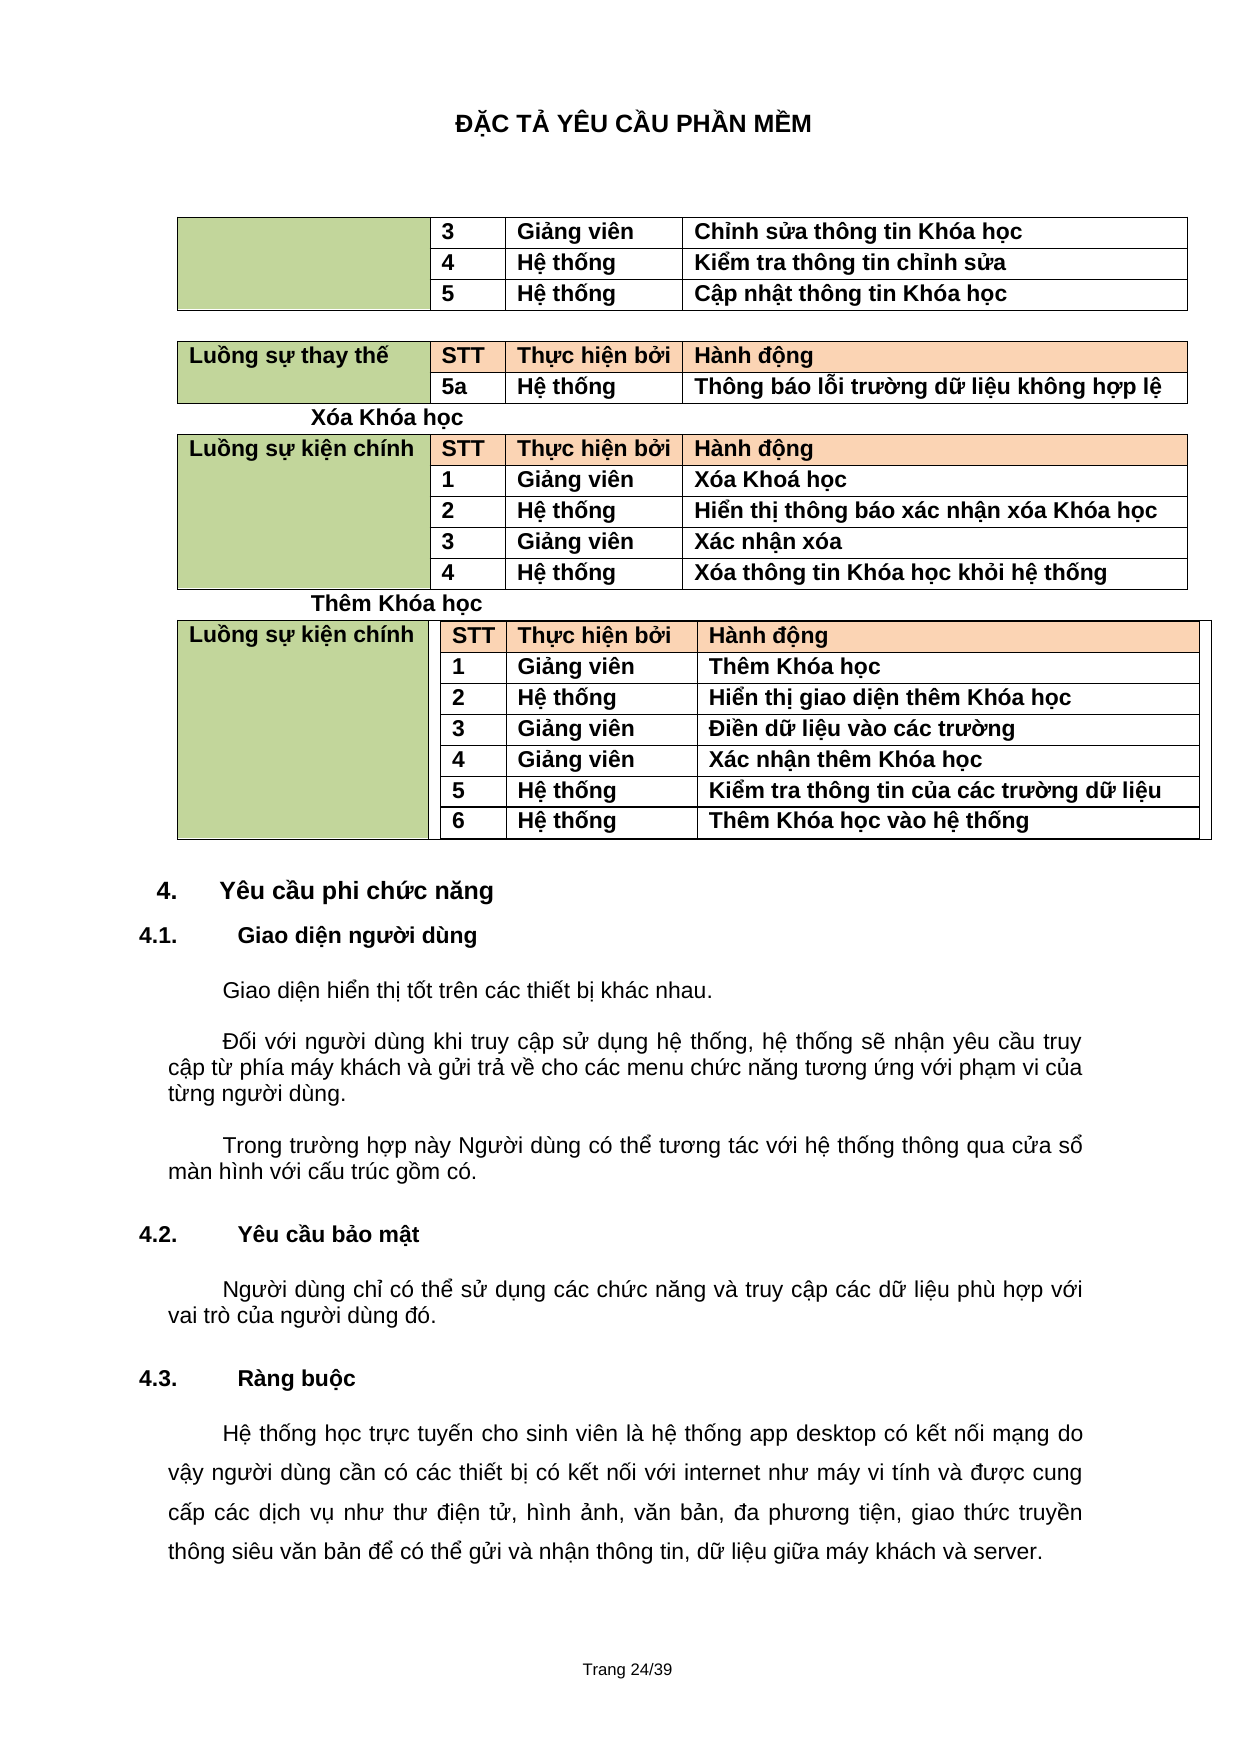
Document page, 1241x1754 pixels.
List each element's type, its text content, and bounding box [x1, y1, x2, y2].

table_cell Hệ thống [506, 497, 682, 527]
table_cell 3 [431, 218, 505, 248]
table_header [429, 621, 440, 838]
table_cell Giảng viên [506, 218, 682, 248]
table_cell Xóa thông tin Khóa học khỏi hệ thống [683, 559, 1187, 588]
text Hệ thống học trực tuyến cho sinh viên là hệ thống app desktop có kết nối mạng do vậy người dùng cần có các thiết bị có kết nối với internet như máy vi tính và được cung cấp các dịch vụ như thư điện tử, hình ảnh, văn bản, đa phương tiện, giao thức truyền thông siêu văn bản để có thể gửi và nhận thông tin, dữ liệu giữa máy khách và server. [168, 1420, 1083, 1565]
table_cell Hệ thống [506, 280, 682, 309]
table_header Luồng sự kiện chính [178, 435, 430, 588]
subtitle Yêu cầu phi chức năng [177, 876, 1083, 905]
table_cell Xác nhận xóa [683, 528, 1187, 558]
table_header Hành động [683, 435, 1187, 465]
table_cell Kiểm tra thông tin chỉnh sửa [683, 249, 1187, 278]
table_cell Xóa Khoá học [683, 466, 1187, 496]
table_cell Chỉnh sửa thông tin Khóa học [683, 218, 1187, 248]
table_cell Thông báo lỗi trường dữ liệu không hợp lệ [683, 373, 1187, 403]
table_cell Hệ thống [506, 373, 682, 403]
table_header Thực hiện bởi [506, 435, 682, 465]
table_cell 4 [431, 559, 505, 588]
table_cell Cập nhật thông tin Khóa học [683, 280, 1187, 309]
text Đối với người dùng khi truy cập sử dụng hệ thống, hệ thống sẽ nhận yêu cầu truy cập từ phía máy khách và gửi trả về cho các menu chức năng tương ứng với phạm vi của từng người dùng. [168, 1028, 1083, 1107]
table_header STT [431, 435, 505, 465]
text Trong trường hợp này Người dùng có thể tương tác với hệ thống thông qua cửa sổ màn hình với cấu trúc gồm có. [168, 1132, 1083, 1184]
subtitle Ràng buộc [177, 1365, 1083, 1391]
table_cell 5 [431, 280, 505, 309]
table_header [1200, 621, 1211, 838]
subtitle Yêu cầu bảo mật [177, 1221, 1083, 1247]
table_header Luồng sự kiện chính [178, 621, 428, 838]
table_cell 4 [431, 249, 505, 278]
table_cell Giảng viên [506, 528, 682, 558]
list Xóa Khóa học [311, 404, 1083, 430]
table_header Thực hiện bởi [506, 342, 682, 372]
list Thêm Khóa học [311, 590, 1083, 616]
table_cell Hiển thị thông báo xác nhận xóa Khóa học [683, 497, 1187, 527]
text Người dùng chỉ có thể sử dụng các chức năng và truy cập các dữ liệu phù hợp với vai trò của người dùng đó. [168, 1276, 1083, 1328]
table_cell Hệ thống [506, 559, 682, 588]
table_cell 5a [431, 373, 505, 403]
table_cell 1 [431, 466, 505, 496]
subtitle Giao diện người dùng [177, 922, 1083, 948]
text Giao diện hiển thị tốt trên các thiết bị khác nhau. [168, 977, 1083, 1003]
table_cell 2 [431, 497, 505, 527]
table_header Hành động [683, 342, 1187, 372]
table_cell Giảng viên [506, 466, 682, 496]
table_cell 3 [431, 528, 505, 558]
table_header Luồng sự thay thế [178, 342, 430, 403]
table_cell Hệ thống [506, 249, 682, 278]
table_header STT [431, 342, 505, 372]
